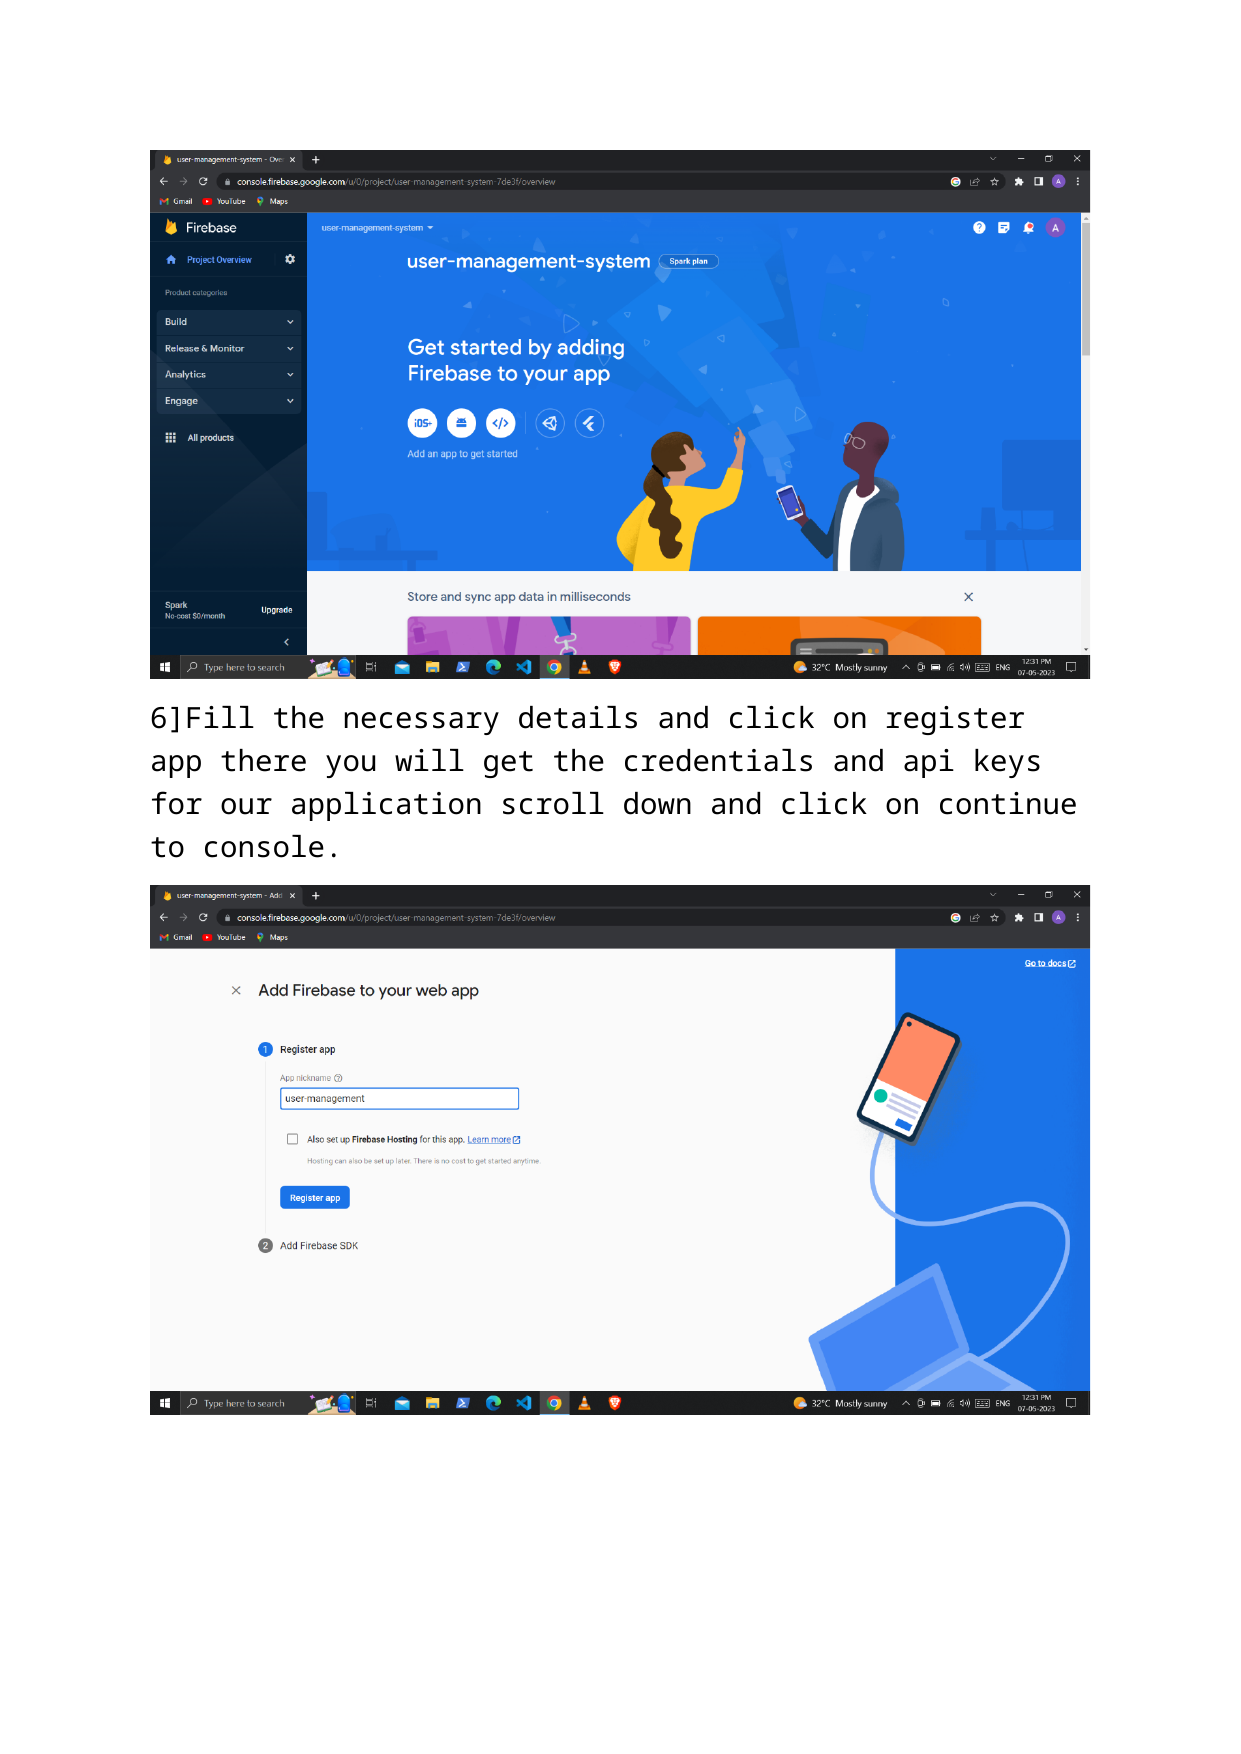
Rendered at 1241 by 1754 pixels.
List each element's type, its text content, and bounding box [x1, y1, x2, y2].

picture [150, 150, 1091, 679]
text 6]Fill the necessary details and click on register app there you will get the credentials and api keys for our application scroll down and click on continue to console. [150, 698, 1090, 866]
picture [150, 885, 1091, 1415]
